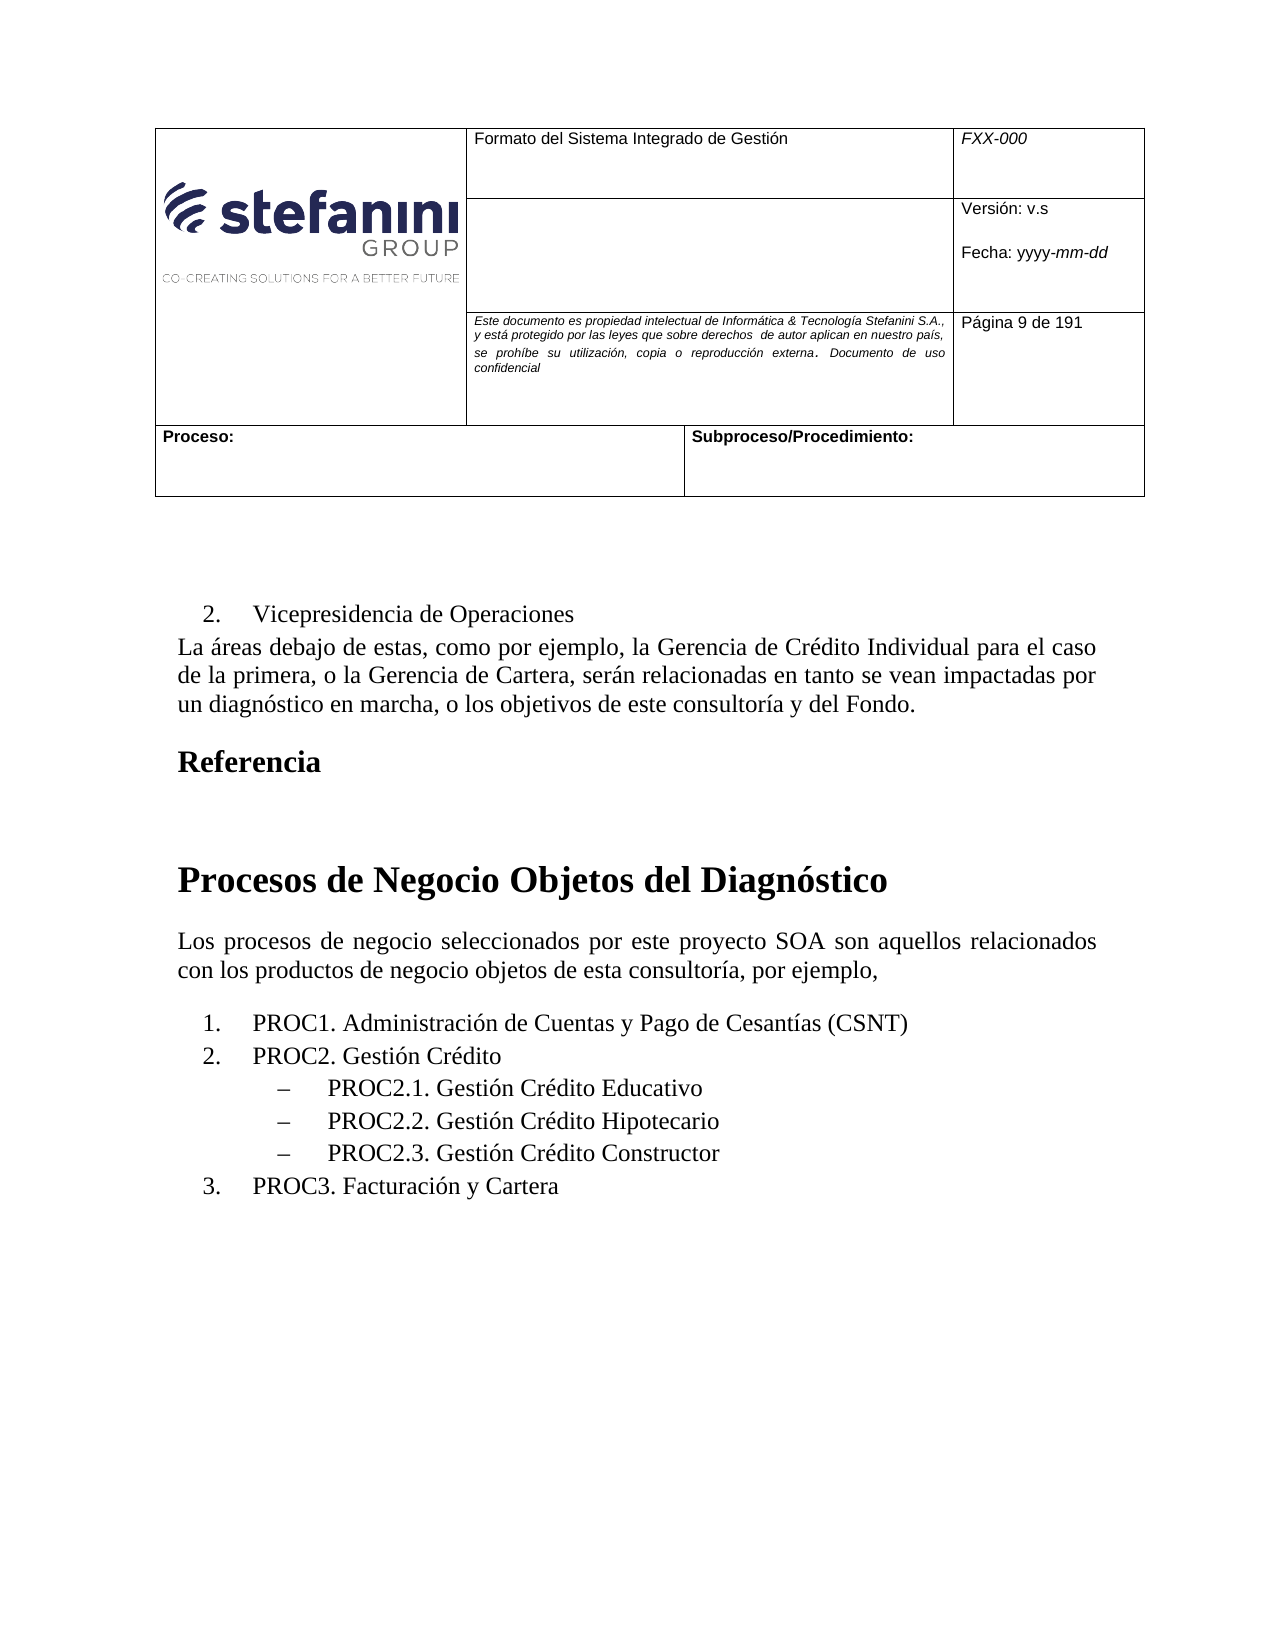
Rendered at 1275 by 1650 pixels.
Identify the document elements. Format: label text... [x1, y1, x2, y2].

picture [162, 182, 460, 286]
subtitle Procesos de Negocio Objetos del Diagnóstico [177, 858, 1098, 901]
text Los procesos de negocio seleccionados por este proyecto SOA son aquellos relacionados con los productos de negocio objetos de esta consultoría, por ejemplo, [177, 926, 1098, 983]
text La áreas debajo de estas, como por ejemplo, la Gerencia de Crédito Individual para el caso de la primera, o la Gerencia de Cartera, serán relacionadas en tanto se vean impactadas por un diagnóstico en marcha, o los objetivos de este consultoría y del Fondo. [177, 632, 1098, 718]
list PROC2.3. Gestión Crédito Constructor [277, 1138, 1098, 1167]
list Vicepresidencia de Operaciones [202, 599, 1098, 628]
list PROC2.2. Gestión Crédito Hipotecario [277, 1106, 1098, 1135]
list PROC1. Administración de Cuentas y Pago de Cesantías (CSNT) [202, 1008, 1098, 1037]
subtitle Referencia [177, 743, 1098, 779]
list PROC2. Gestión Crédito [202, 1041, 1098, 1070]
list PROC2.1. Gestión Crédito Educativo [277, 1073, 1098, 1102]
list PROC3. Facturación y Cartera [202, 1171, 1098, 1200]
